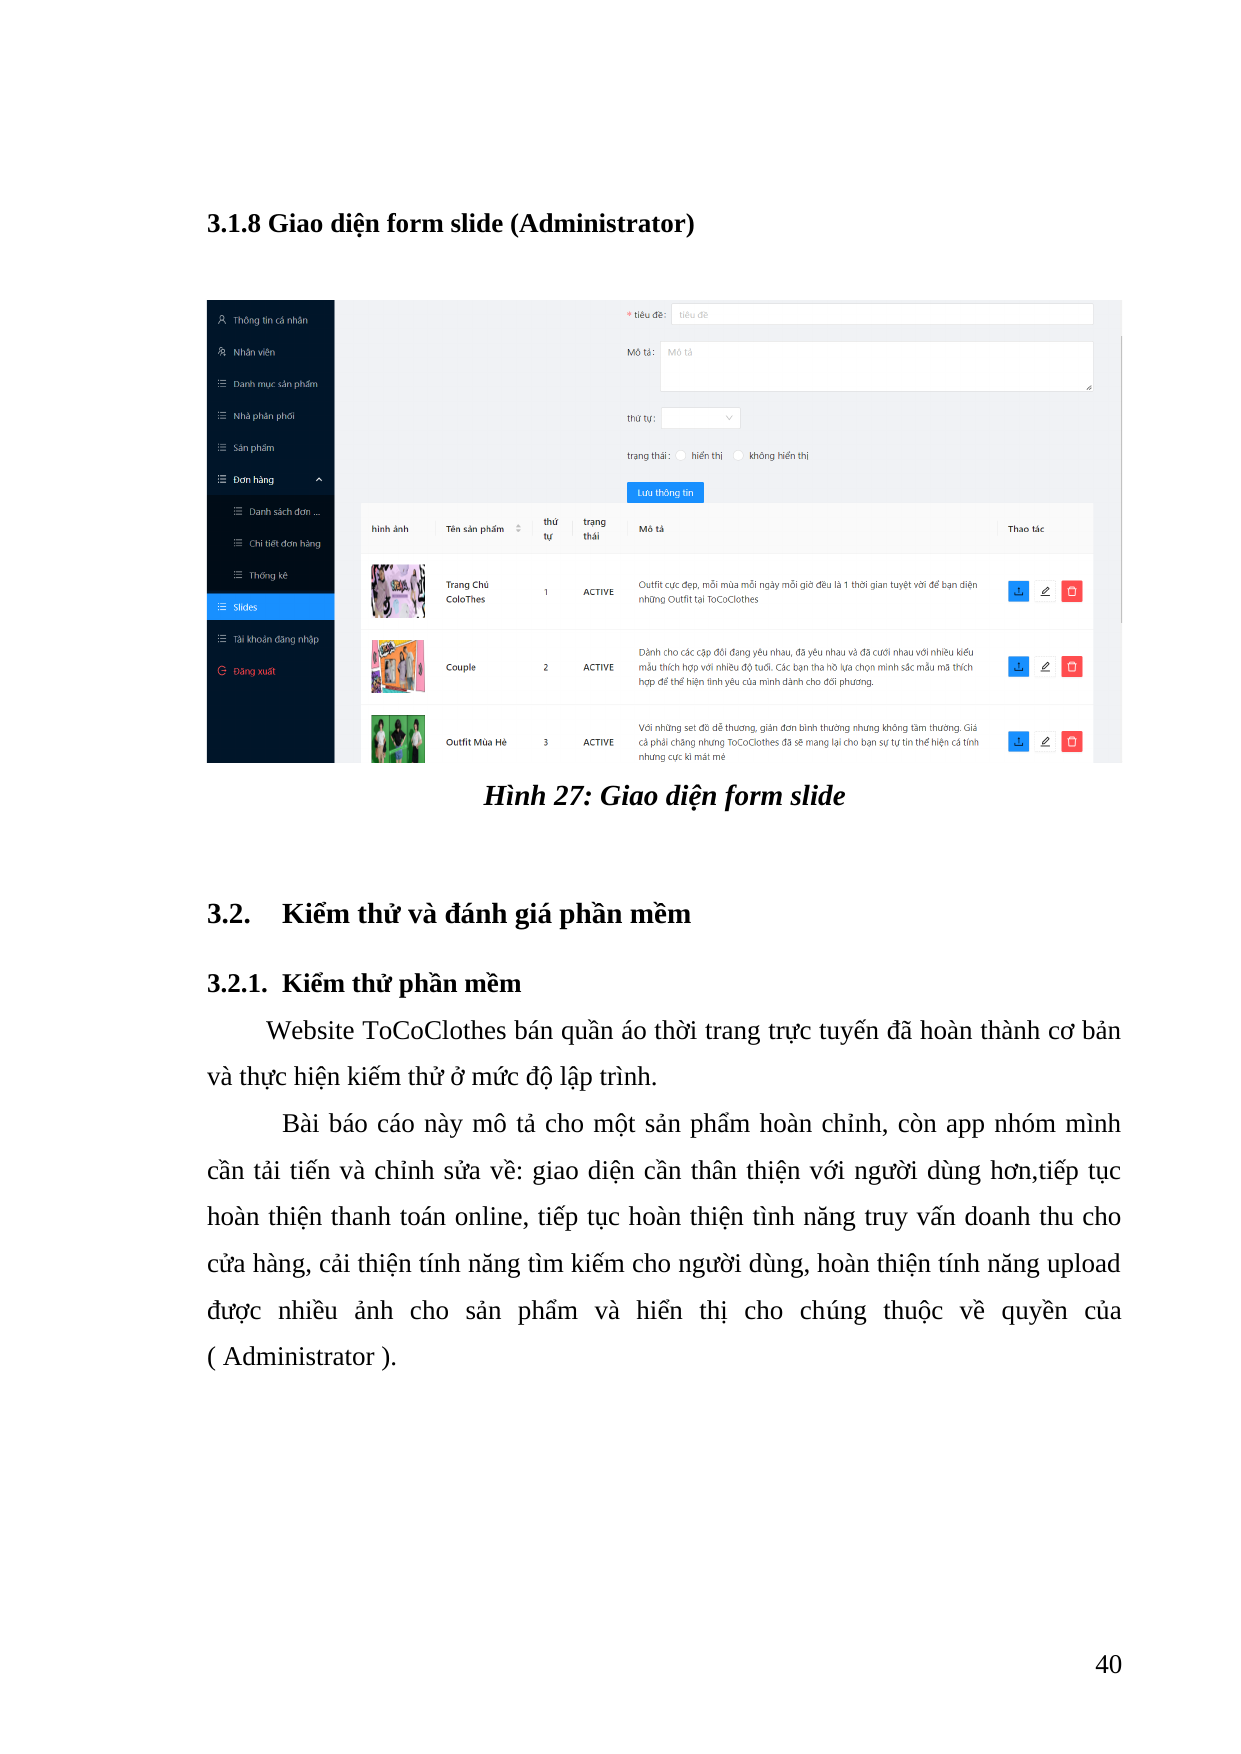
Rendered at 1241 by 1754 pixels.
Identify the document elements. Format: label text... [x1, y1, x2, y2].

text Website ToCoClothes bán quần áo thời trang trực tuyến đã hoàn thành cơ bản và thực hiện kiếm thử ở mức độ lập trình. [207, 1014, 1122, 1092]
text Hình 27: Giao diện form slide [207, 778, 1122, 812]
text Bài báo cáo này mô tả cho một sản phẩm hoàn chỉnh, còn app nhóm mình cần tải tiến và chỉnh sửa về: giao diện cần thân thiện với người dùng hơn,tiếp tục hoàn thiện thanh toán online, tiếp tục hoàn thiện tình năng truy vấn doanh thu cho cửa hàng, cải thiện tính năng tìm kiếm cho người dùng, hoàn thiện tính năng upload được nhiều ảnh cho sản phẩm và hiển thị cho chúng thuộc về quyền của ( Administrator ). [207, 1107, 1122, 1372]
subtitle Kiểm thử phần mềm [207, 967, 1122, 998]
subtitle Kiểm thử và đánh giá phần mềm [207, 896, 1122, 929]
subtitle 3.1.8 Giao diện form slide (Administrator) [207, 207, 1122, 300]
picture [206, 300, 1123, 763]
